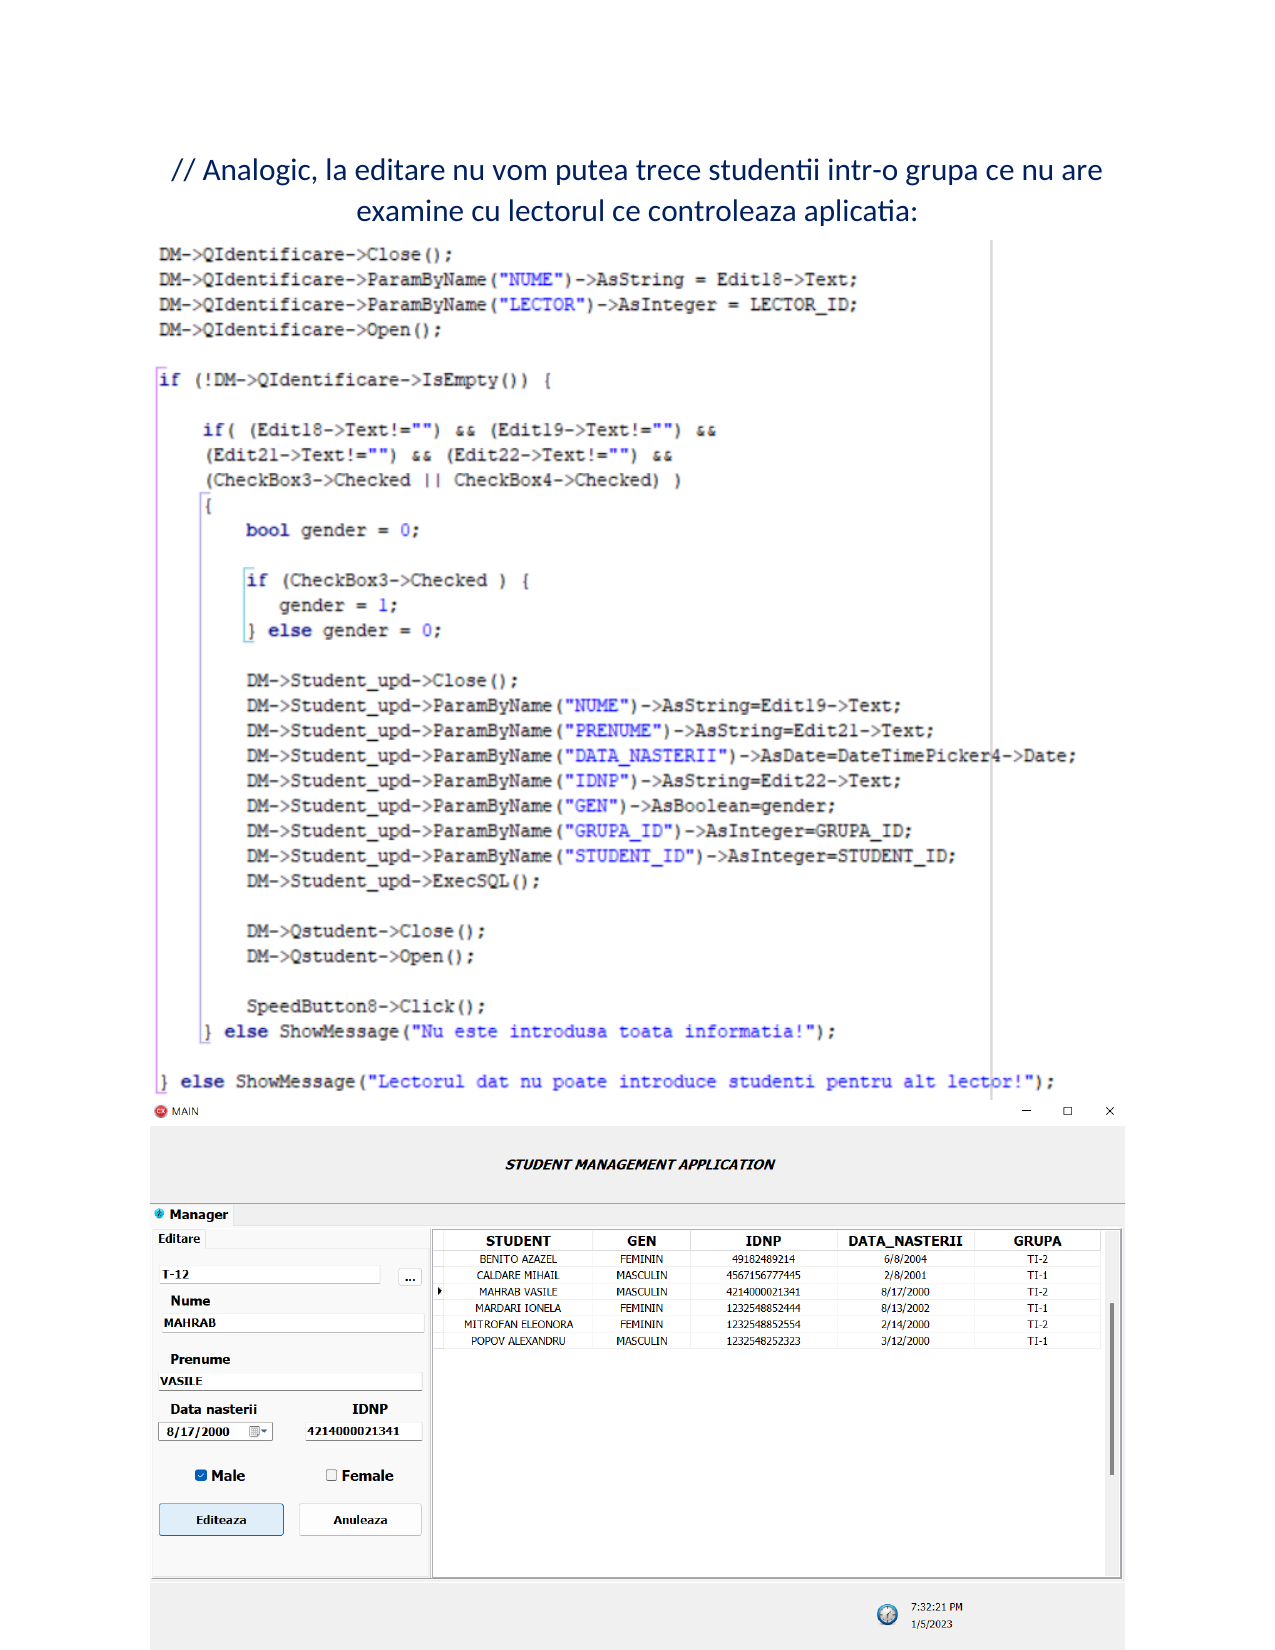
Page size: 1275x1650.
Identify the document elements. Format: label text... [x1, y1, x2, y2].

text // Analogic, la editare nu vom putea trece studentii intr-o grupa ce nu are examine cu lectorul ce controleaza aplicatia: [150, 150, 1125, 229]
picture [150, 240, 1125, 1650]
